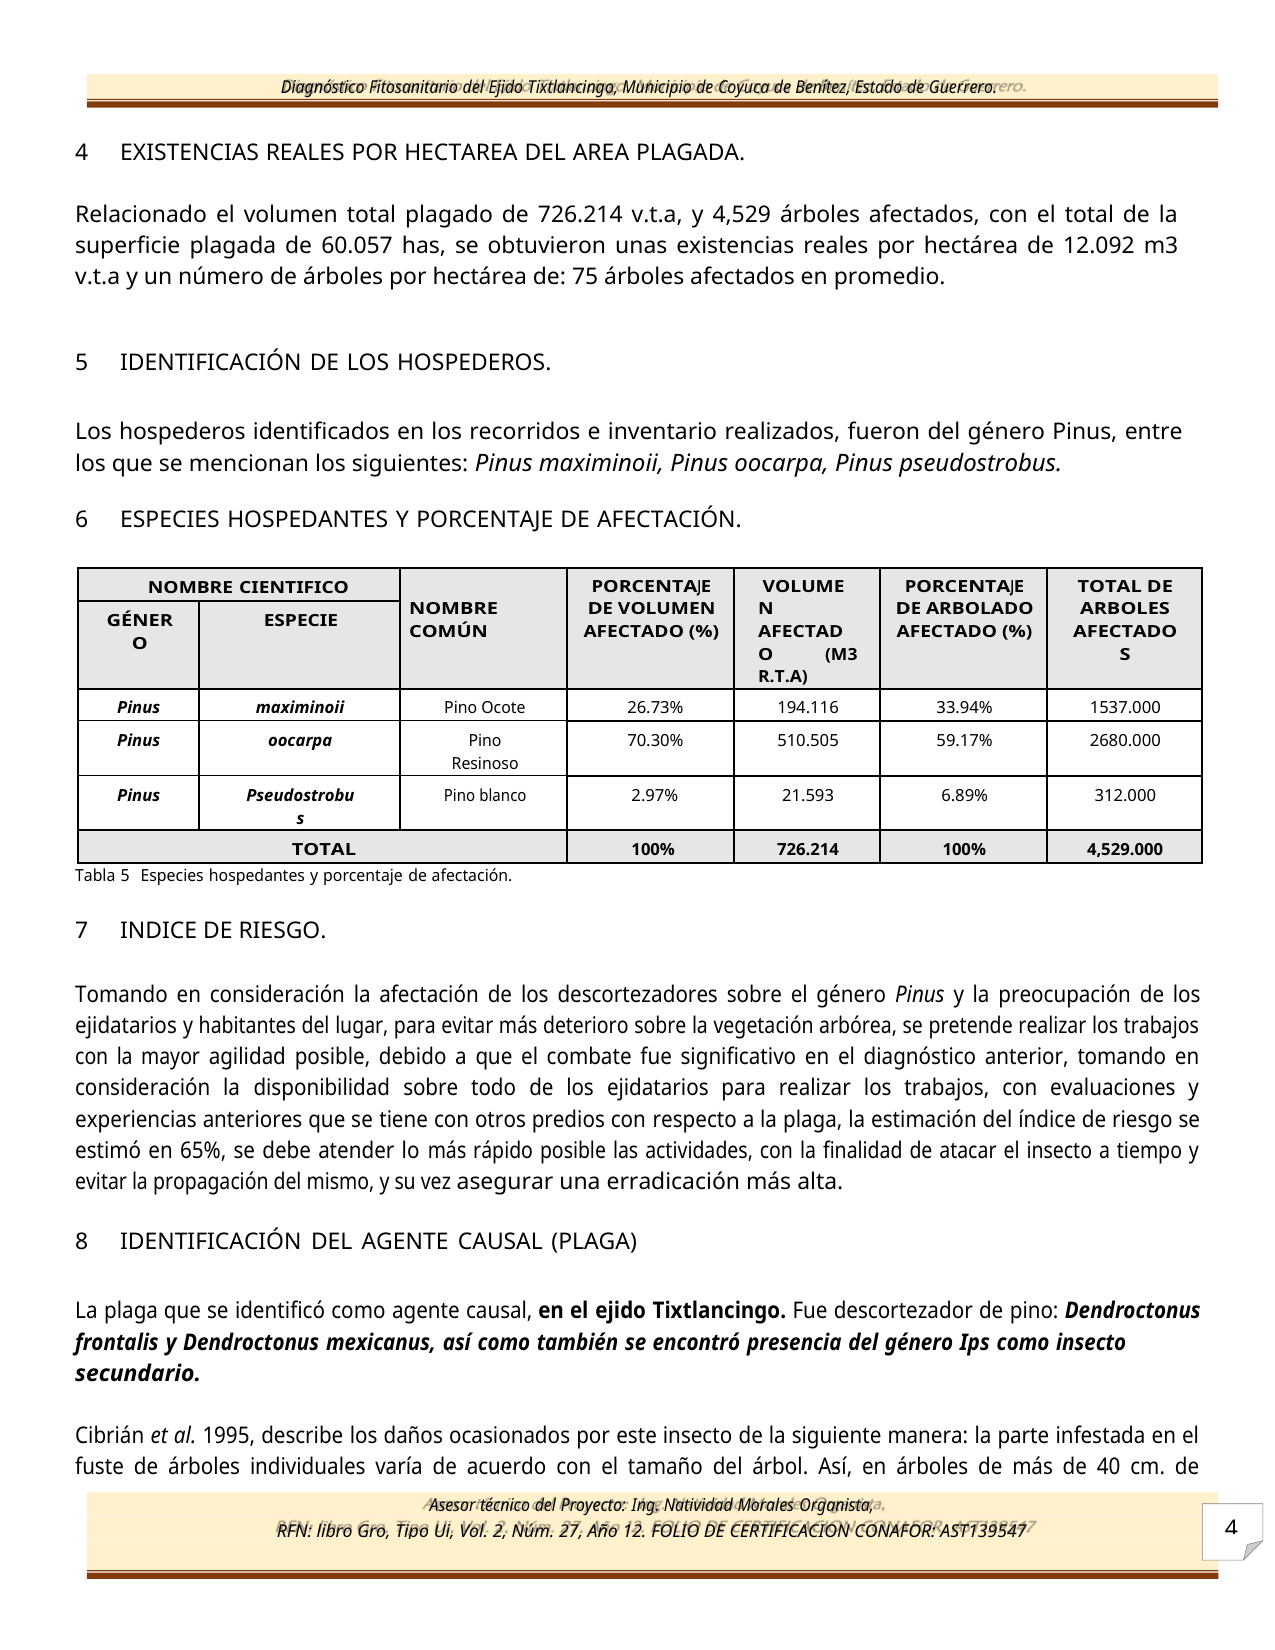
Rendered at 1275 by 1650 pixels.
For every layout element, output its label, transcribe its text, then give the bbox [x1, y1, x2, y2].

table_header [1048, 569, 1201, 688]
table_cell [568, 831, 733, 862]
picture [421, 1529, 427, 1536]
picture [471, 1529, 477, 1536]
picture [378, 1529, 384, 1536]
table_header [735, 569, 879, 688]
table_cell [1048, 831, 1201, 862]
picture [599, 1529, 605, 1537]
text Tomando en consideración la afectación de los descortezadores sobre el género Pinus y la preocupación de los ejidatarios y habitantes del lugar, para evitar más deterioro sobre la vegetación arbórea, se pretende realizar los trabajos con la mayor agilidad posible, debido a que el combate fue significativo en el diagnóstico anterior, tomando en consideración la disponibilidad sobre todo de los ejidatarios para realizar los trabajos, con evaluaciones y experiencias anteriores que se tiene con otros predios con respecto a la plaga, la estimación del índice de riesgo se estimó en 65%, se debe atender lo más rápido posible las actividades, con la finalidad de atacar el insecto a tiempo y evitar la propagación del mismo, y su vez asegurar una erradicación más alta. [75, 977, 1200, 1196]
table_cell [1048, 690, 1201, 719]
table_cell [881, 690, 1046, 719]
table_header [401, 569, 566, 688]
text Relacionado el volumen total plagado de 726.214 v.t.a, y 4,529 árboles afectados, con el total de la superficie plagada de 60.057 has, se obtuvieron unas existencias reales por hectárea de 12.092 m3 v.t.a y un número de árboles por hectárea de: 75 árboles afectados en promedio. [75, 198, 1179, 291]
picture [536, 1529, 541, 1537]
picture [911, 1526, 919, 1536]
picture [662, 1526, 670, 1536]
text La plaga que se identificó como agente causal, en el ejido Tixtlancingo. Fue descortezador de pino: Dendroctonus frontalis y Dendroctonus mexicanus, así como también se encontró presencia del género Ips como insecto secundario. [75, 1294, 1229, 1388]
picture [327, 1529, 333, 1537]
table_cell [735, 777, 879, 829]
picture [297, 1527, 303, 1537]
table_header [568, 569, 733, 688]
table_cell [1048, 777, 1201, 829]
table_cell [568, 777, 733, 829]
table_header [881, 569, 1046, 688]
picture [609, 1529, 615, 1536]
text Los hospederos identificados en los recorridos e inventario realizados, fueron del género Pinus, entre los que se mencionan los siguientes: Pinus maximinoii, Pinus oocarpa, Pinus pseudostrobus. [75, 415, 1183, 479]
picture [513, 1527, 519, 1537]
picture [344, 1529, 350, 1536]
list INDICE DE RIESGO. [75, 914, 1229, 945]
list IDENTIFICACIÓN DE LOS HOSPEDEROS. [75, 346, 1229, 378]
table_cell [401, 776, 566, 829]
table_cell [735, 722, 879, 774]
picture [410, 1529, 416, 1537]
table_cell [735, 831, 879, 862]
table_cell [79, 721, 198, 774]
picture [268, 67, 1048, 98]
text Tabla 5 Especies hospedantes y porcentaje de afectación. [75, 864, 1229, 887]
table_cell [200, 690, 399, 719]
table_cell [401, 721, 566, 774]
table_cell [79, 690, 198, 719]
list ESPECIES HOSPEDANTES Y PORCENTAJE DE AFECTACIÓN. [75, 503, 1229, 534]
list EXISTENCIAS REALES POR HECTAREA DEL AREA PLAGADA. [75, 136, 1229, 167]
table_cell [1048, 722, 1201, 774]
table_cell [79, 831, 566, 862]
list IDENTIFICACIÓN DEL AGENTE CAUSAL (PLAGA) [75, 1225, 1229, 1256]
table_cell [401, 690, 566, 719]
picture [689, 1526, 697, 1536]
picture [839, 1527, 845, 1537]
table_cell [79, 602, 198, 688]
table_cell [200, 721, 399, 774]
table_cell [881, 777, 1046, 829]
picture [867, 1526, 875, 1536]
picture [879, 1527, 885, 1537]
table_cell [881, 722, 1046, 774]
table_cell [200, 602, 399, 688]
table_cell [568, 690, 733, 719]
picture [706, 1526, 713, 1536]
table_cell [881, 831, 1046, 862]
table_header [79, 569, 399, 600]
picture [261, 1485, 1045, 1537]
picture [827, 1526, 835, 1536]
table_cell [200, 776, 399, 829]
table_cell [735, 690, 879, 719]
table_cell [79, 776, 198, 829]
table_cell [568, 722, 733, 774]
